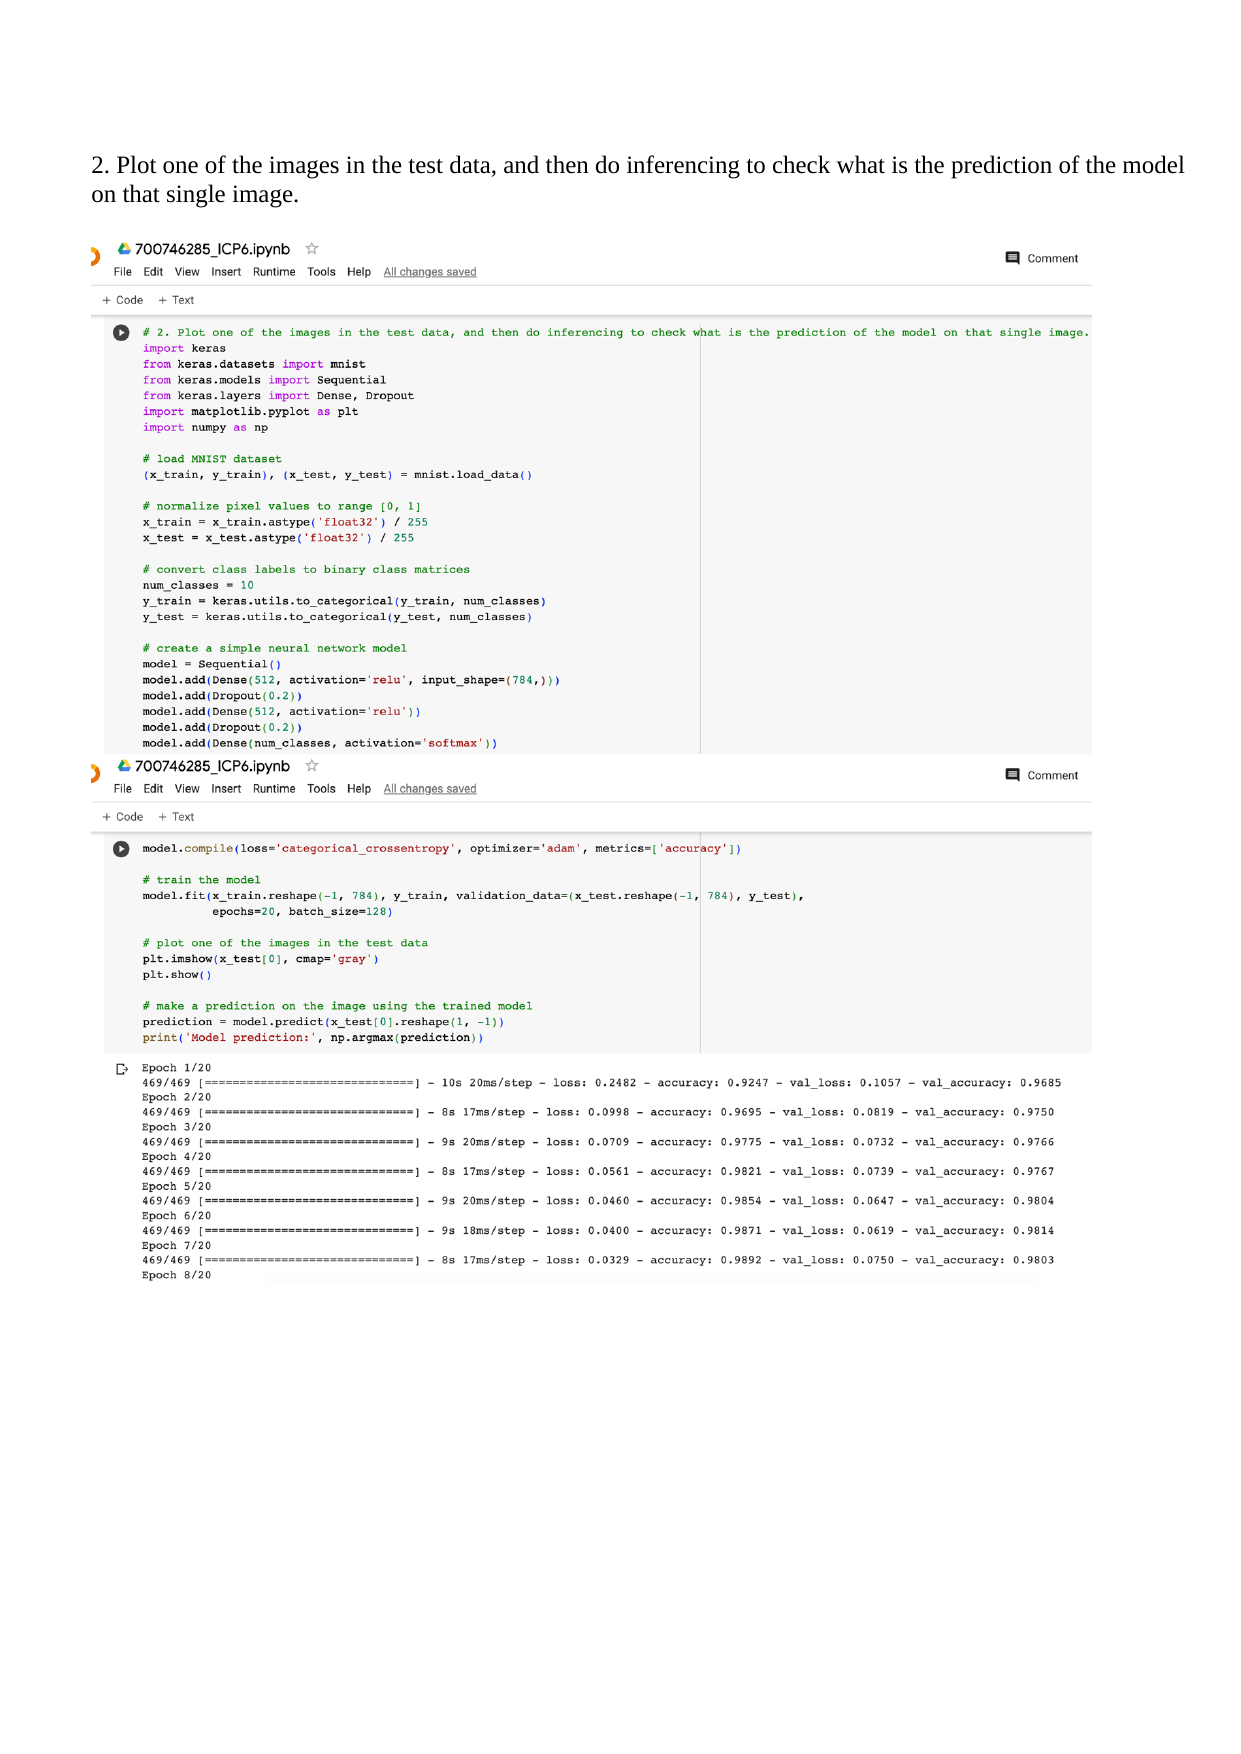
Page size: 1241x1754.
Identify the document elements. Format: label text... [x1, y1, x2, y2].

text 2. Plot one of the images in the test data, and then do inferencing to check what is the prediction of the model on that single image. [91, 150, 1198, 207]
picture [91, 238, 1092, 1284]
